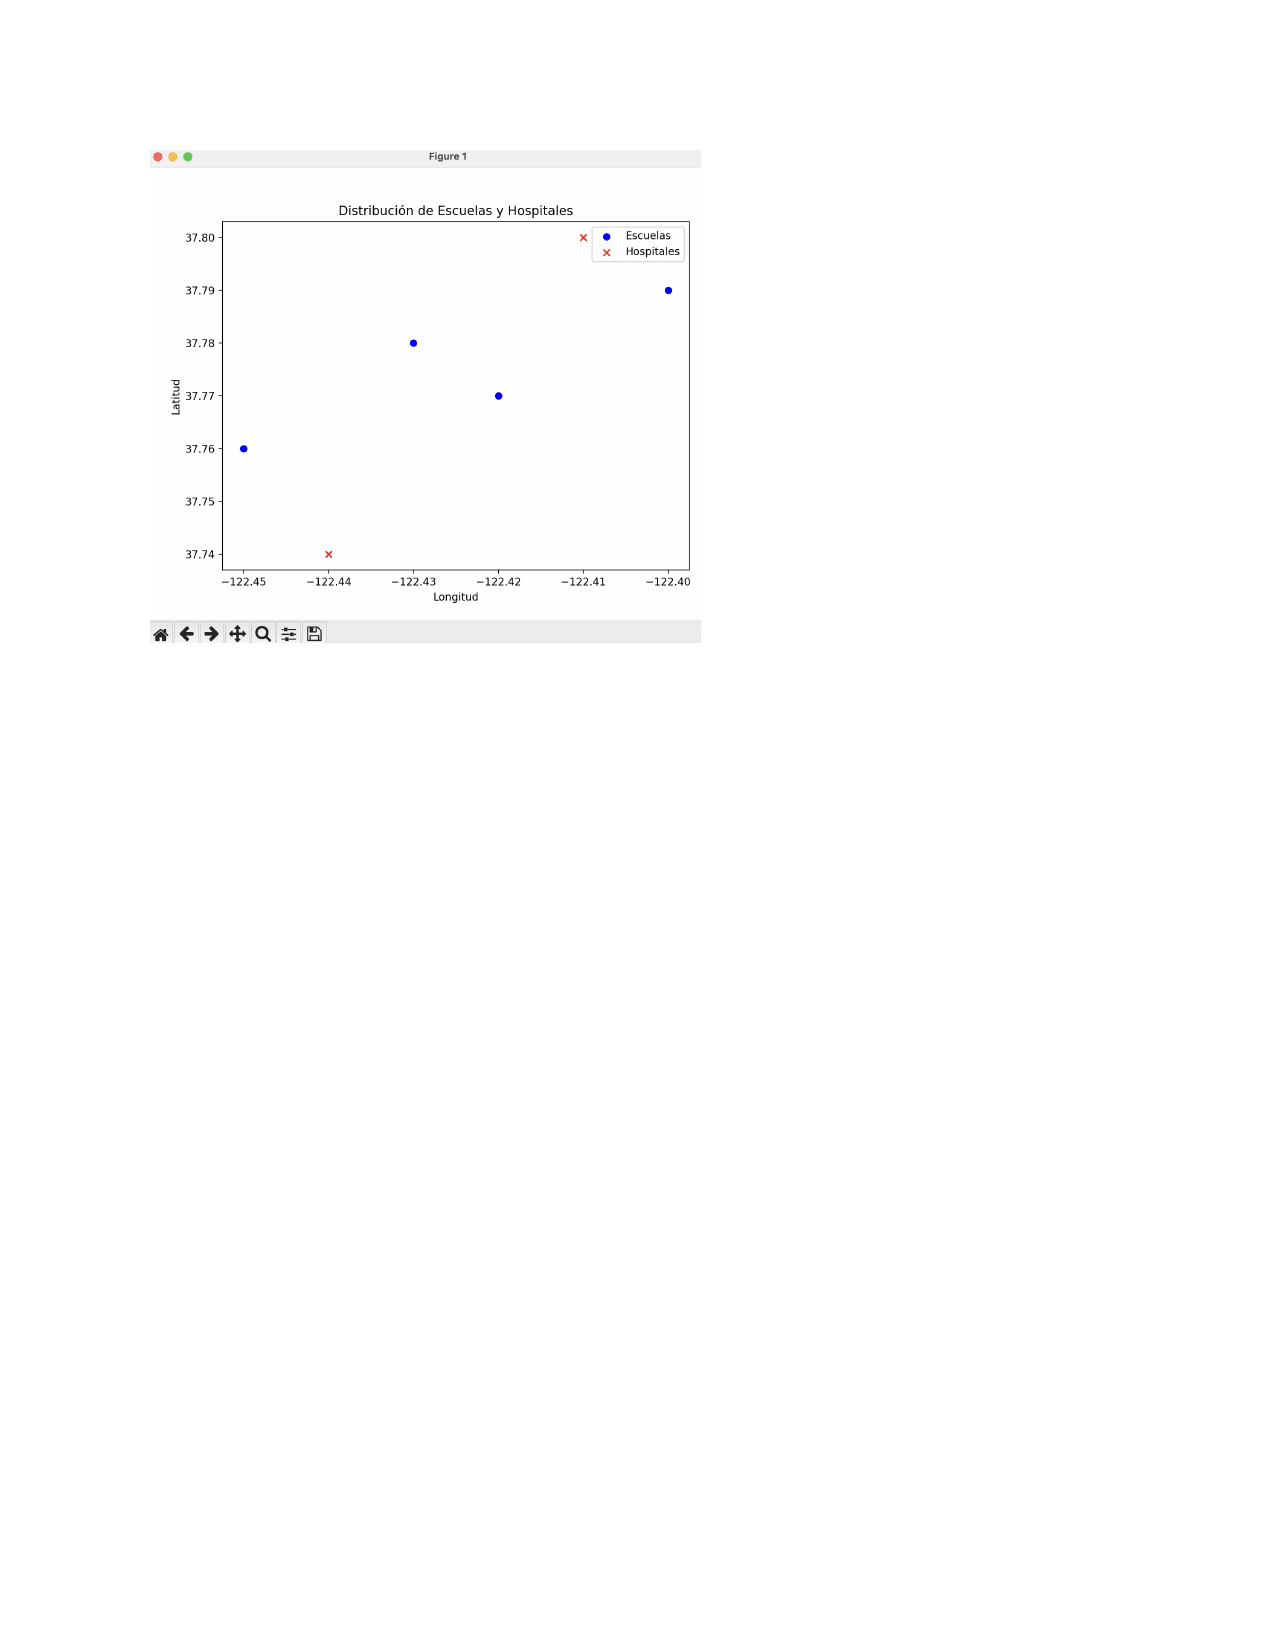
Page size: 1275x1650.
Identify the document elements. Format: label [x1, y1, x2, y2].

picture [150, 150, 702, 643]
